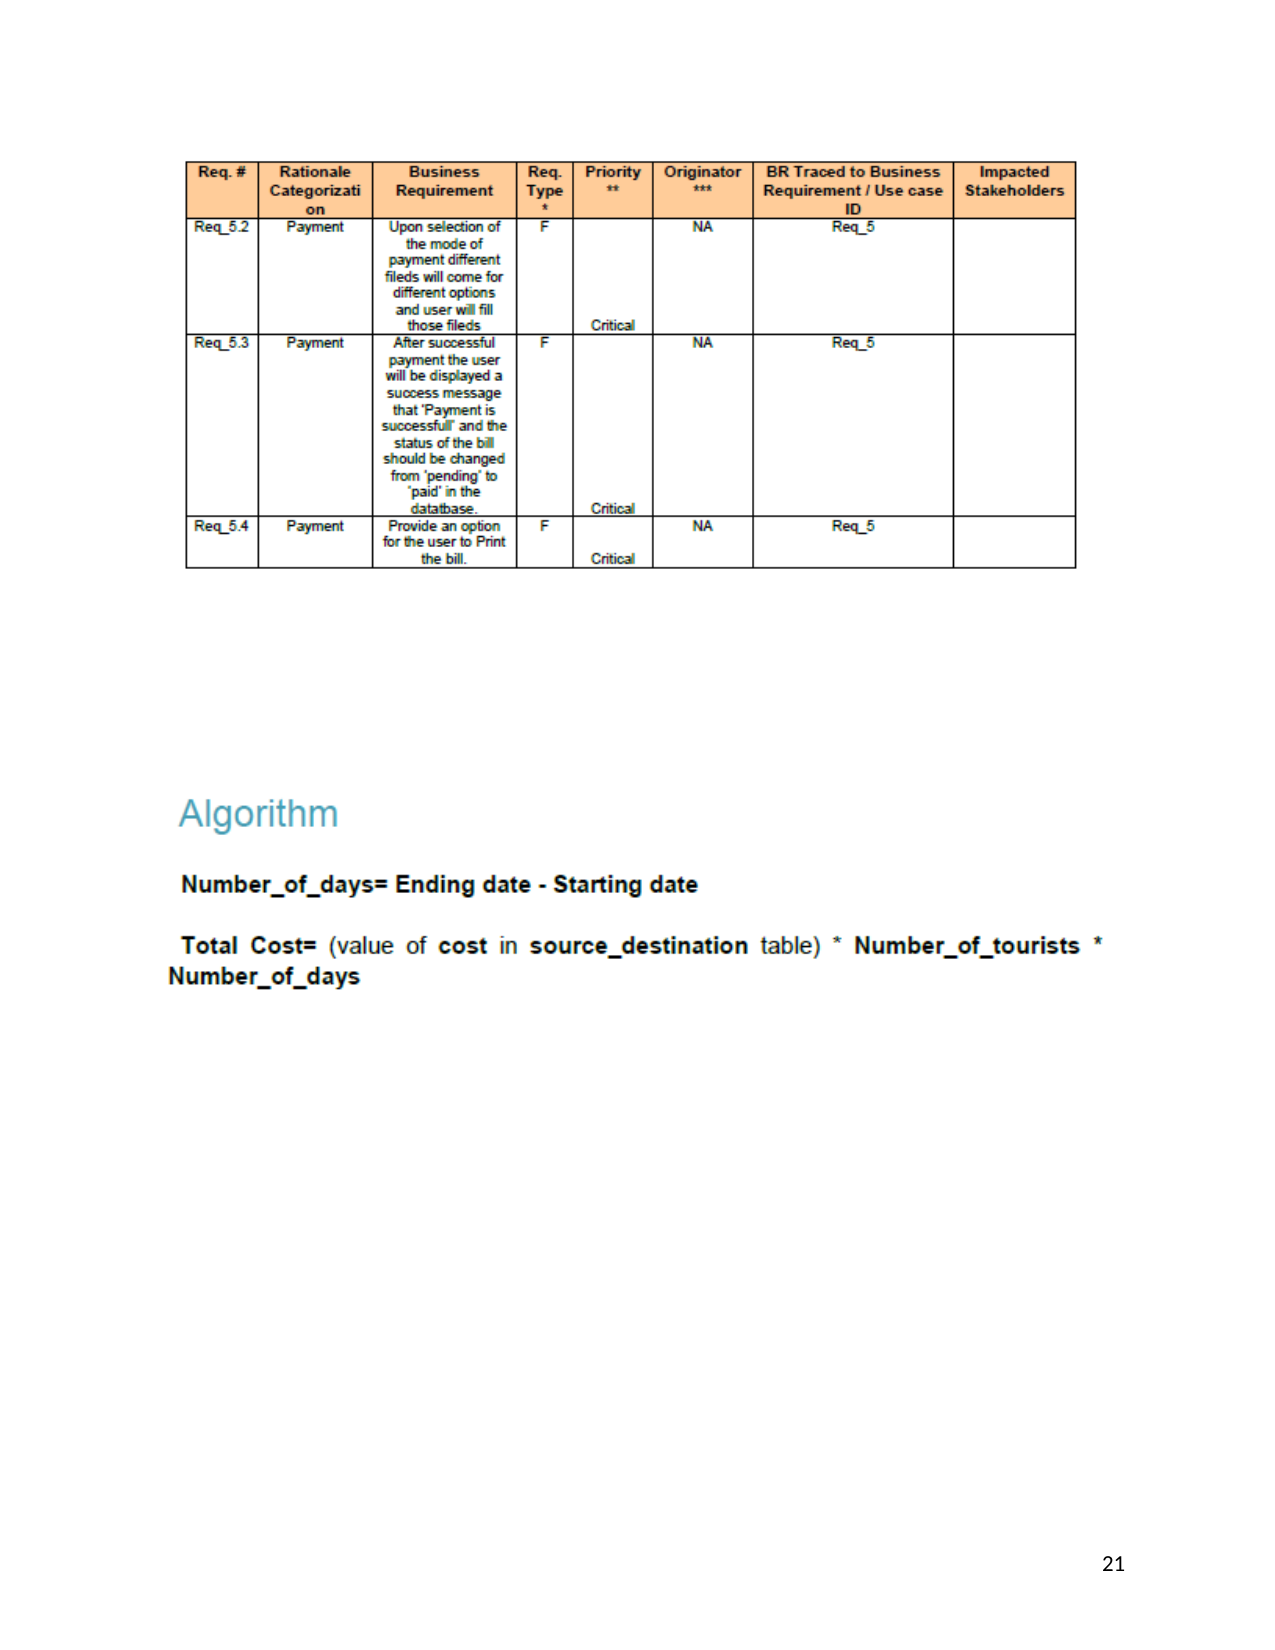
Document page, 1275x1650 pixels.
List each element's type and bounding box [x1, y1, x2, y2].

picture [178, 150, 1097, 594]
picture [150, 777, 1125, 1033]
